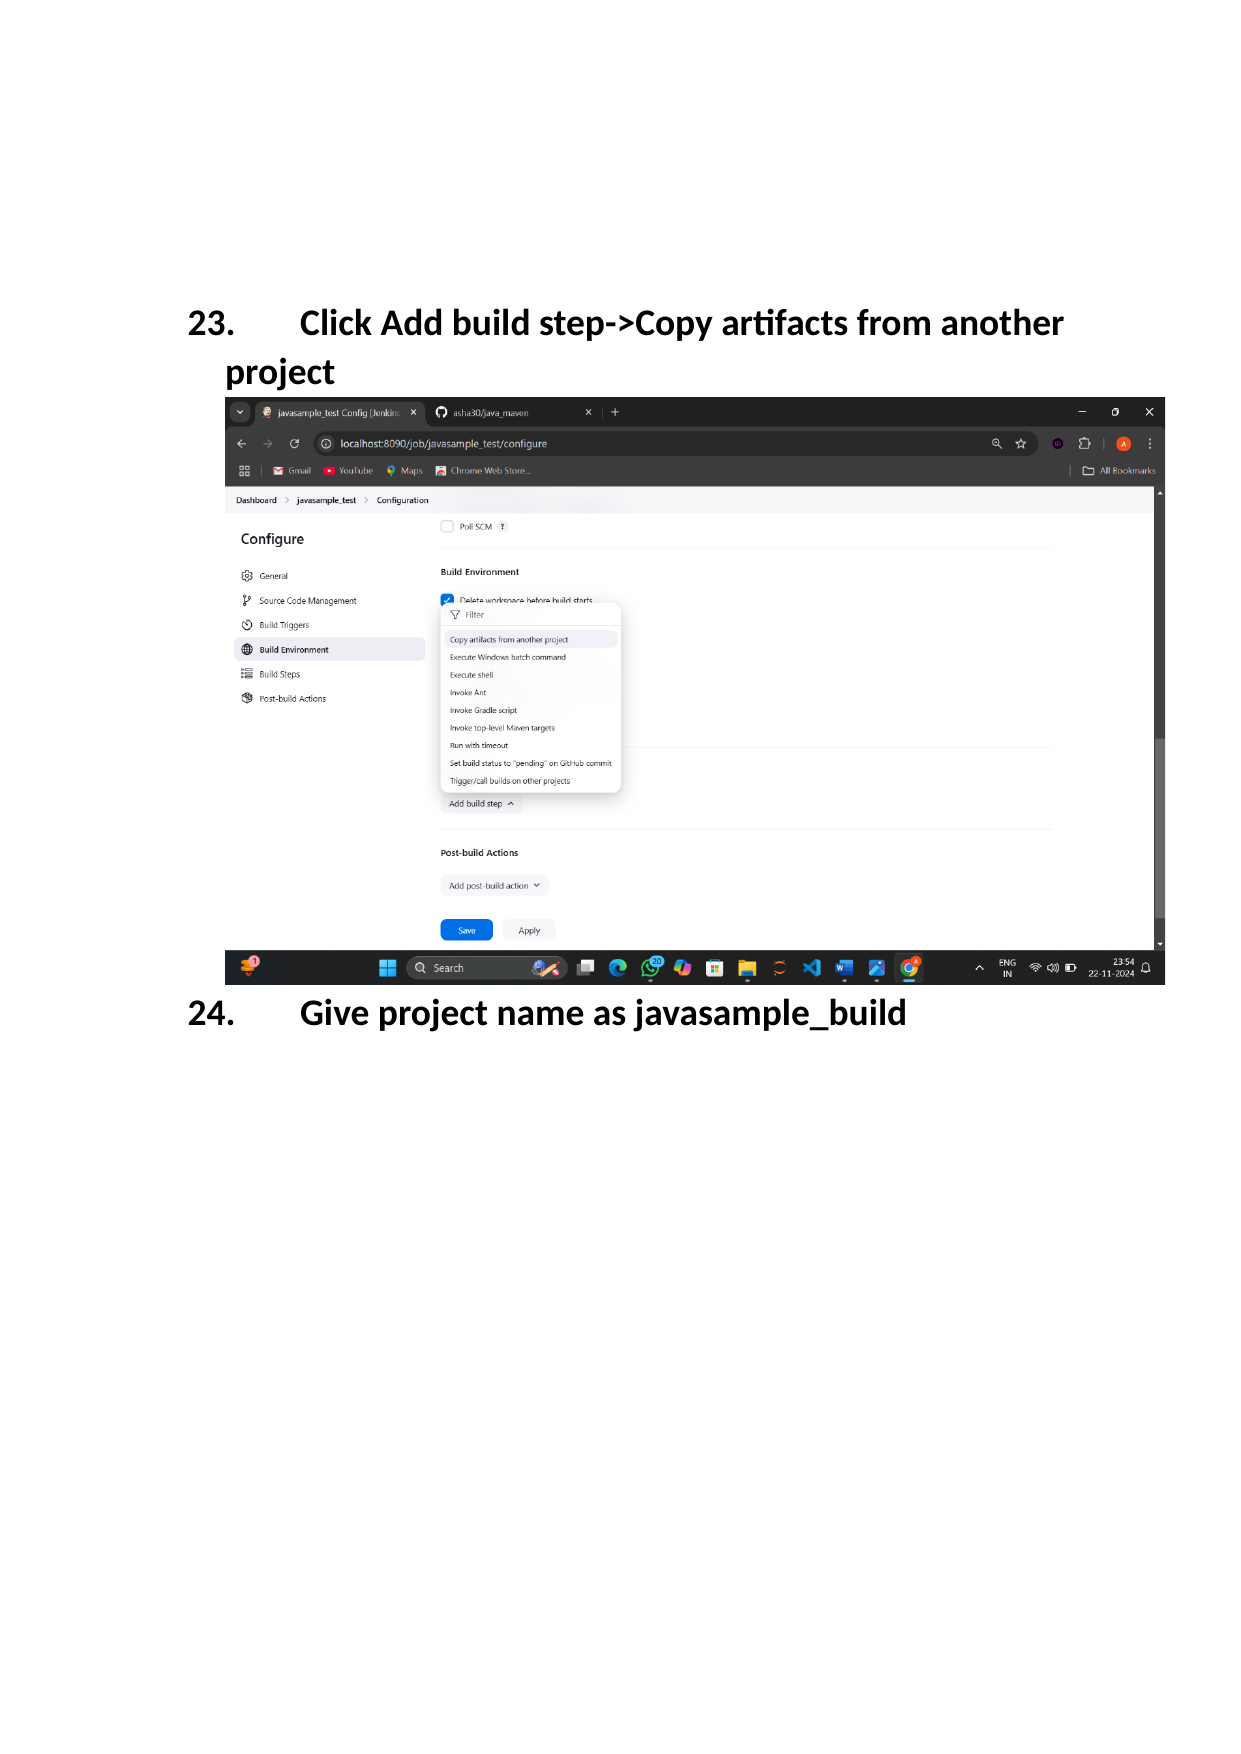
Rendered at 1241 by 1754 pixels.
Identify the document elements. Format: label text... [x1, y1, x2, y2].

picture [225, 397, 1166, 985]
list Give project name as javasample_build [187, 989, 1090, 1034]
list Click Add build step->Copy artifacts from another project [187, 298, 1090, 394]
